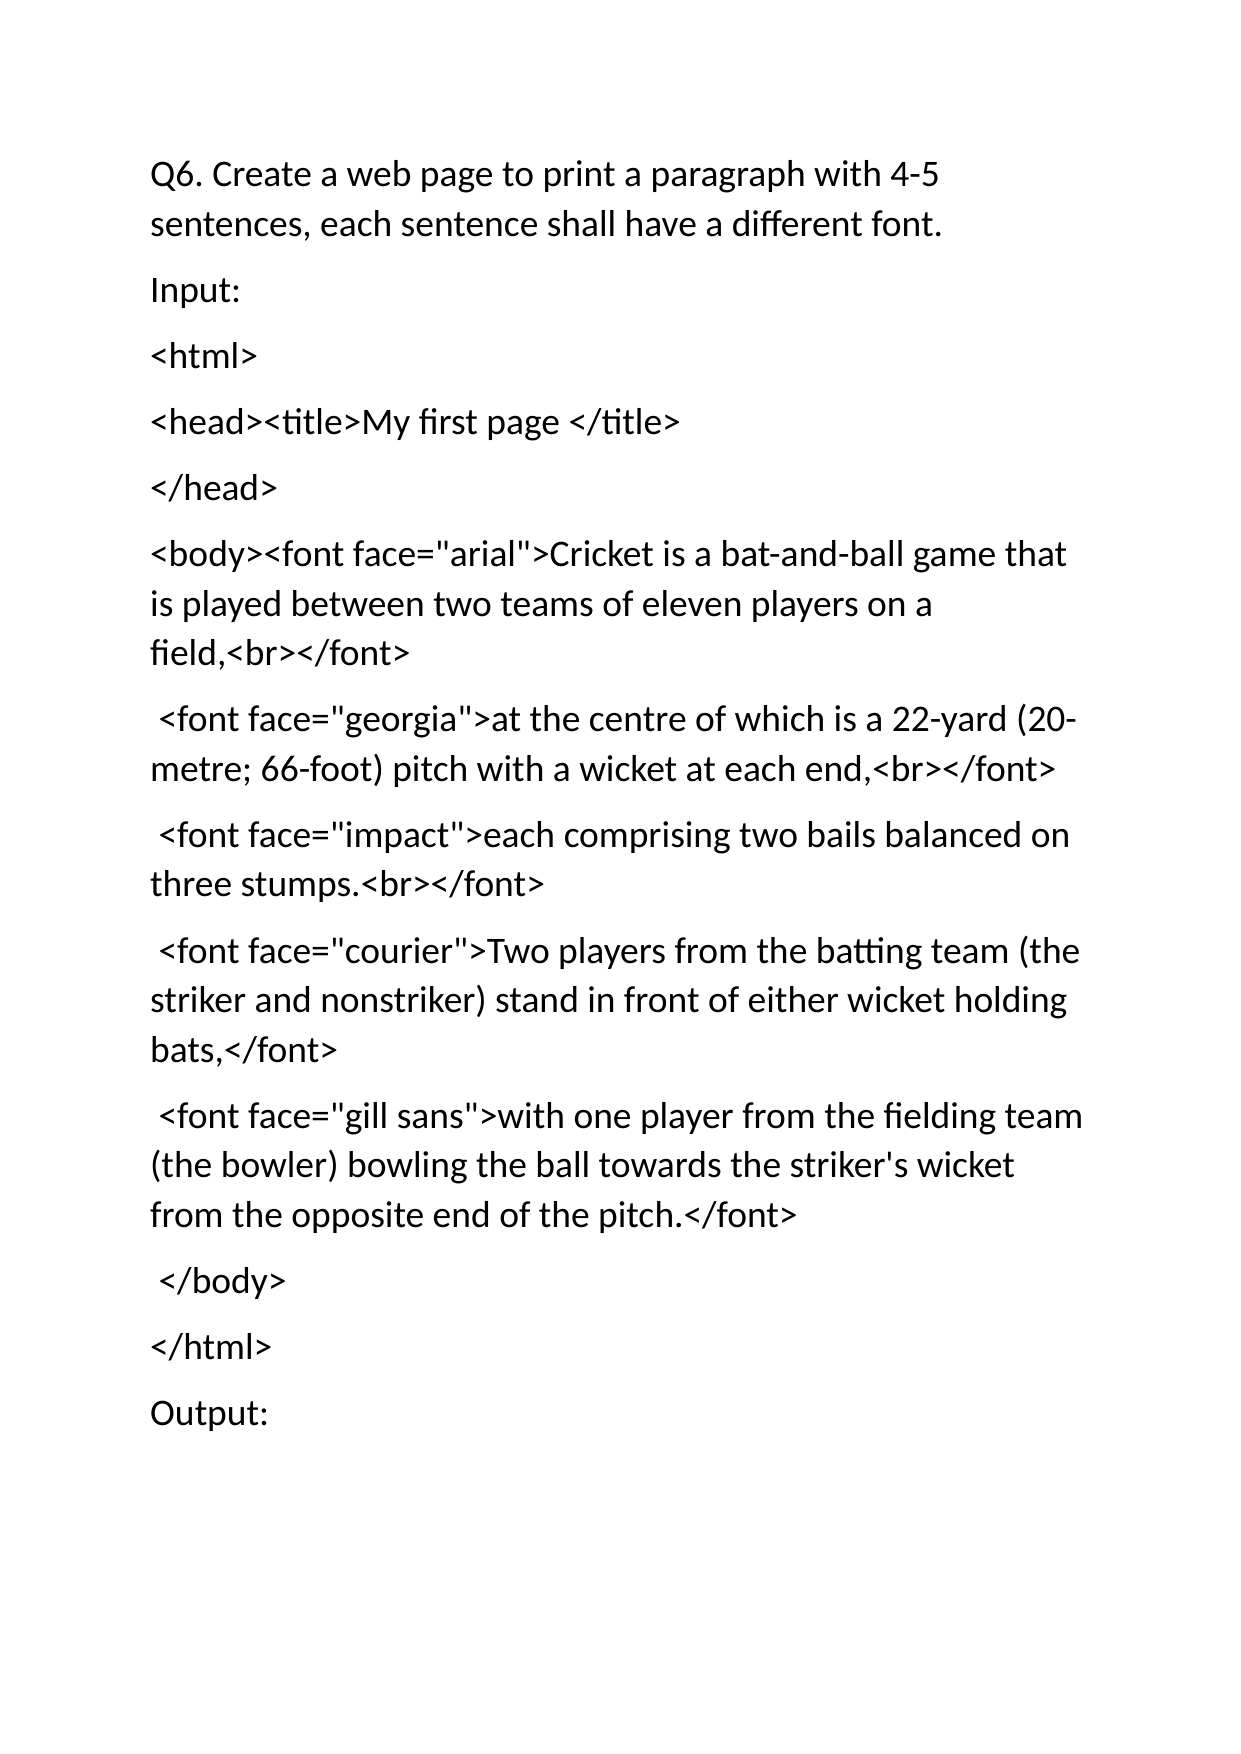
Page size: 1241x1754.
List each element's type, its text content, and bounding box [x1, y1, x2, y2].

text <html> [150, 332, 1090, 378]
text </head> [150, 464, 1090, 510]
text <font face="courier">Two players from the batting team (the striker and nonstriker) stand in front of either wicket holding bats,</font> [150, 927, 1090, 1071]
text <head><title>My first page </title> [150, 398, 1090, 444]
text </html> [150, 1323, 1090, 1369]
text <font face="impact">each comprising two bails balanced on three stumps.<br></font> [150, 811, 1090, 906]
text Q6. Create a web page to print a paragraph with 4-5 sentences, each sentence shall have a different font. [150, 150, 1090, 245]
text <body><font face="arial">Cricket is a bat-and-ball game that is played between two teams of eleven players on a field,<br></font> [150, 530, 1090, 675]
text <font face="georgia">at the centre of which is a 22-yard (20-metre; 66-foot) pitch with a wicket at each end,<br></font> [150, 695, 1090, 791]
text Input: [150, 266, 1090, 311]
text </body> [150, 1257, 1090, 1303]
text <font face="gill sans">with one player from the fielding team (the bowler) bowling the ball towards the striker's wicket from the opposite end of the pitch.</font> [150, 1092, 1090, 1236]
text Output: [150, 1389, 1090, 1435]
